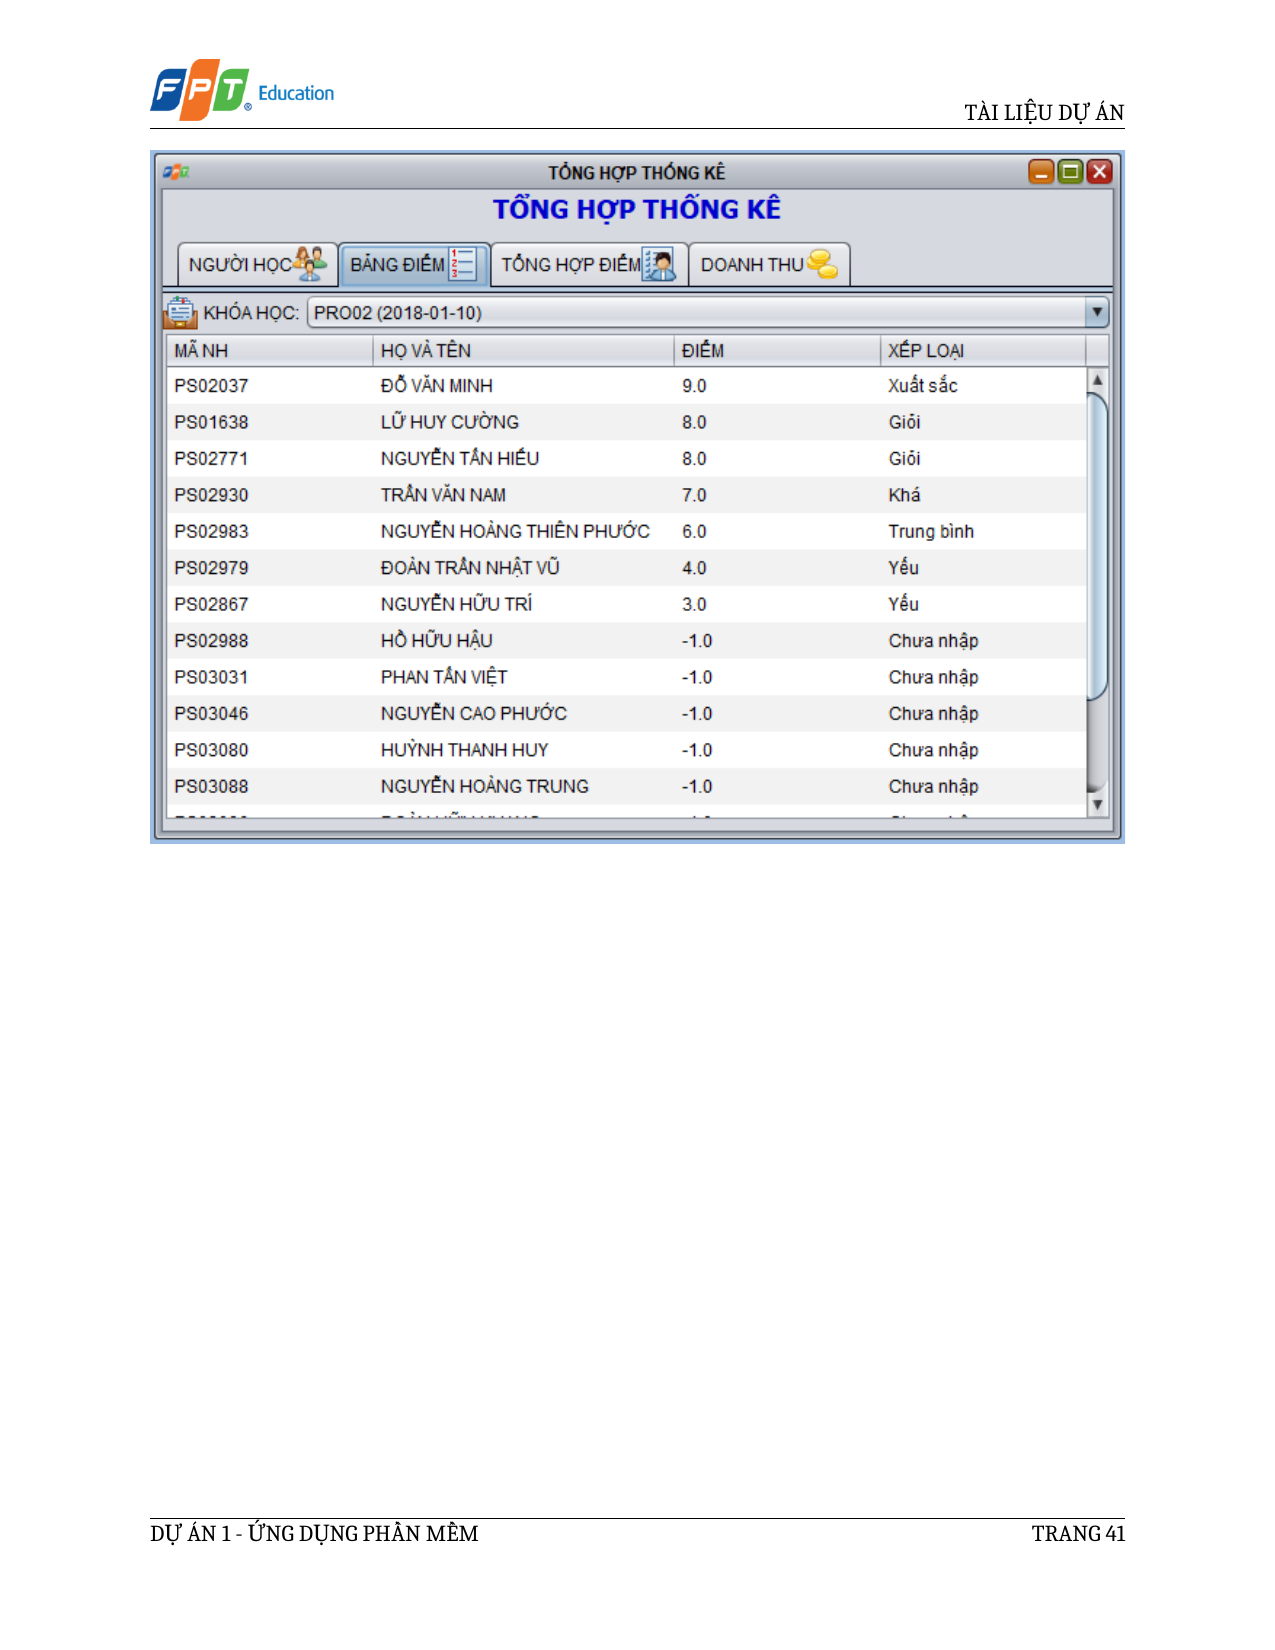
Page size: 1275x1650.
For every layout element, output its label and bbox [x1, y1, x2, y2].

picture [150, 150, 1125, 844]
picture [150, 59, 336, 121]
